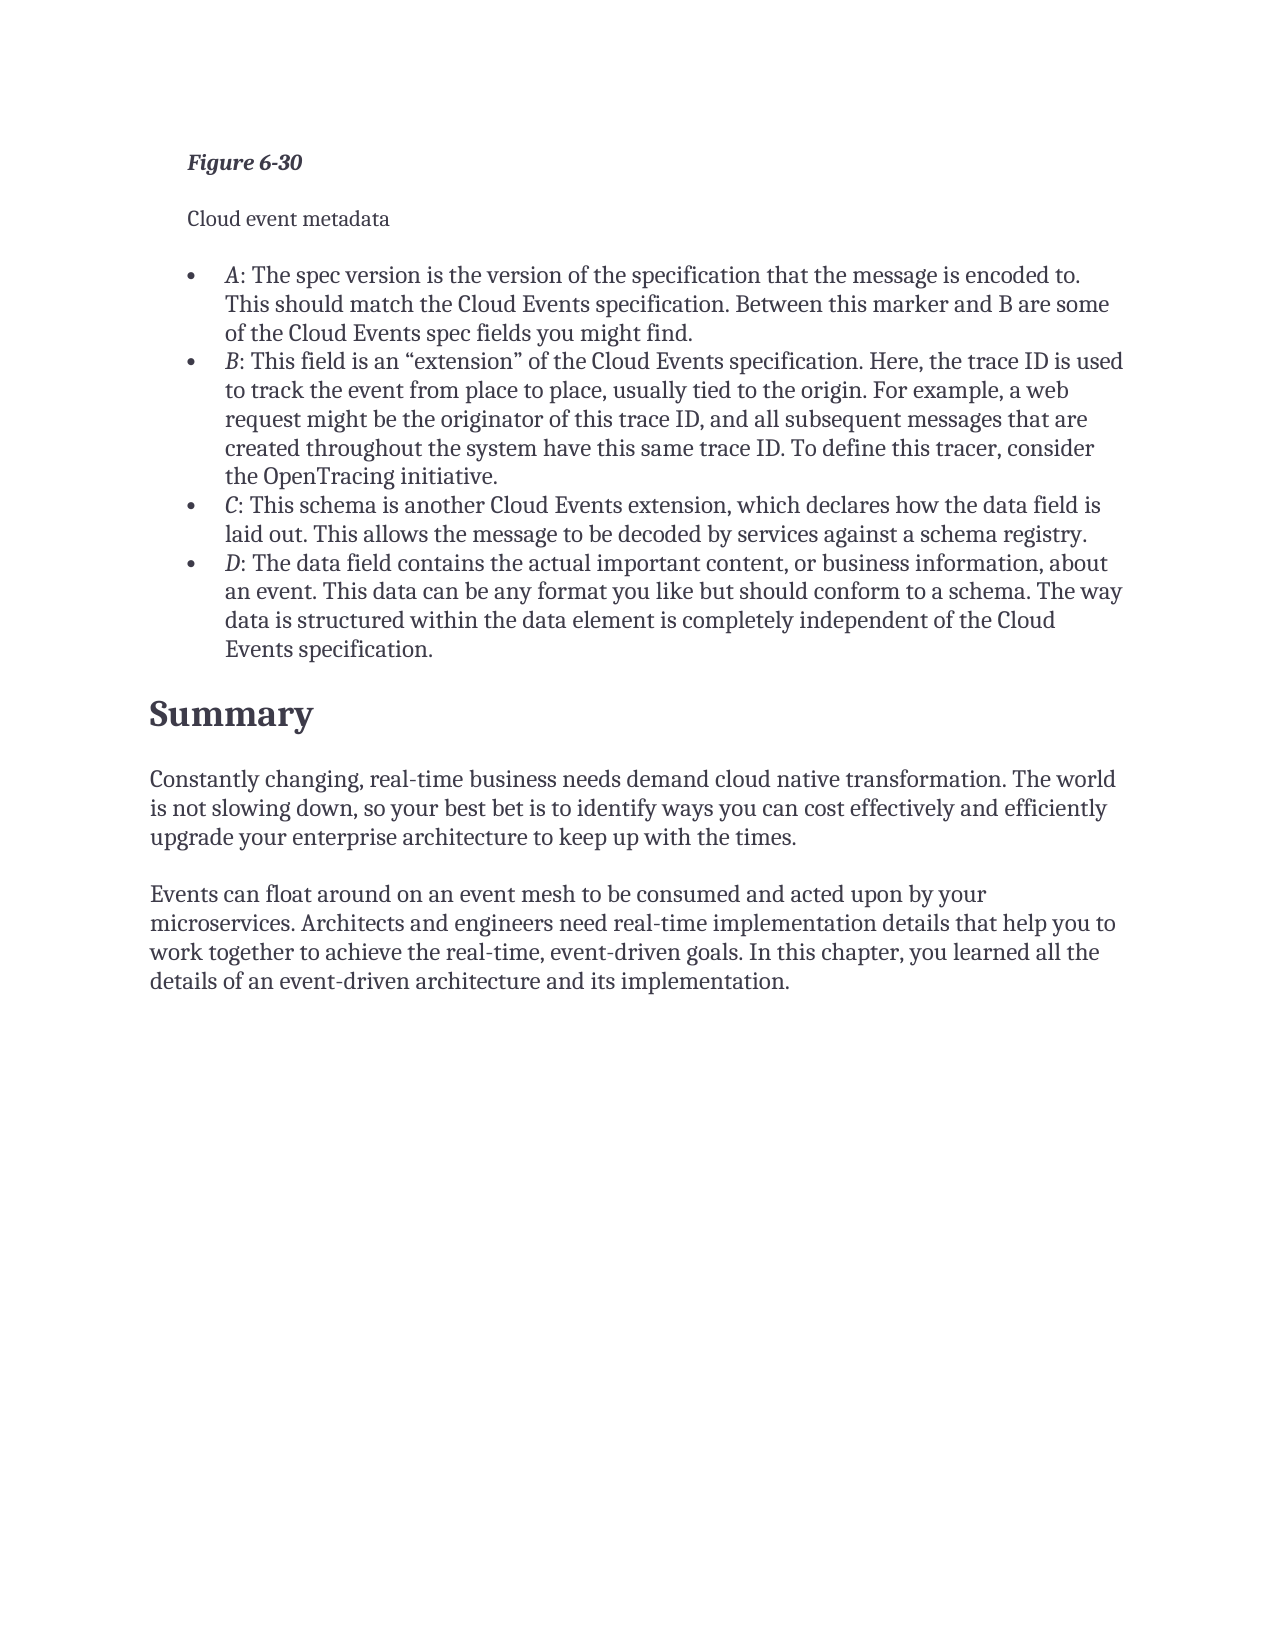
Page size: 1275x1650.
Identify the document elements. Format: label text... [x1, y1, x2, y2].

text Constantly changing, real-time business needs demand cloud native transformation. The world is not slowing down, so your best bet is to identify ways you can cost effectively and efficiently upgrade your enterprise architecture to keep up with the times. [150, 765, 1125, 851]
list C: This schema is another Cloud Events extension, which declares how the data field is laid out. This allows the message to be decoded by services against a schema registry. [187, 491, 1125, 548]
text Figure 6-30 [150, 150, 1125, 176]
list B: This field is an “extension” of the Cloud Events specification. Here, the trace ID is used to track the event from place to place, usually tied to the origin. For example, a web request might be the originator of this trace ID, and all subsequent messages that are created throughout the system have this same trace ID. To define this tracer, consider the OpenTracing initiative. [187, 347, 1125, 491]
text Cloud event metadata [150, 206, 1125, 232]
text Summary [150, 693, 1125, 736]
list D: The data field contains the actual important content, or business information, about an event. This data can be any format you like but should conform to a schema. The way data is structured within the data element is completely independent of the Cloud Events specification. [187, 548, 1125, 663]
text Events can float around on an event mesh to be consumed and acted upon by your microservices. Architects and engineers need real-time implementation details that help you to work together to achieve the real-time, event-driven goals. In this chapter, you learned all the details of an event-driven architecture and its implementation. [150, 880, 1125, 995]
list A: The spec version is the version of the specification that the message is encoded to. This should match the Cloud Events specification. Between this marker and B are some of the Cloud Events spec fields you might find. [187, 261, 1125, 347]
